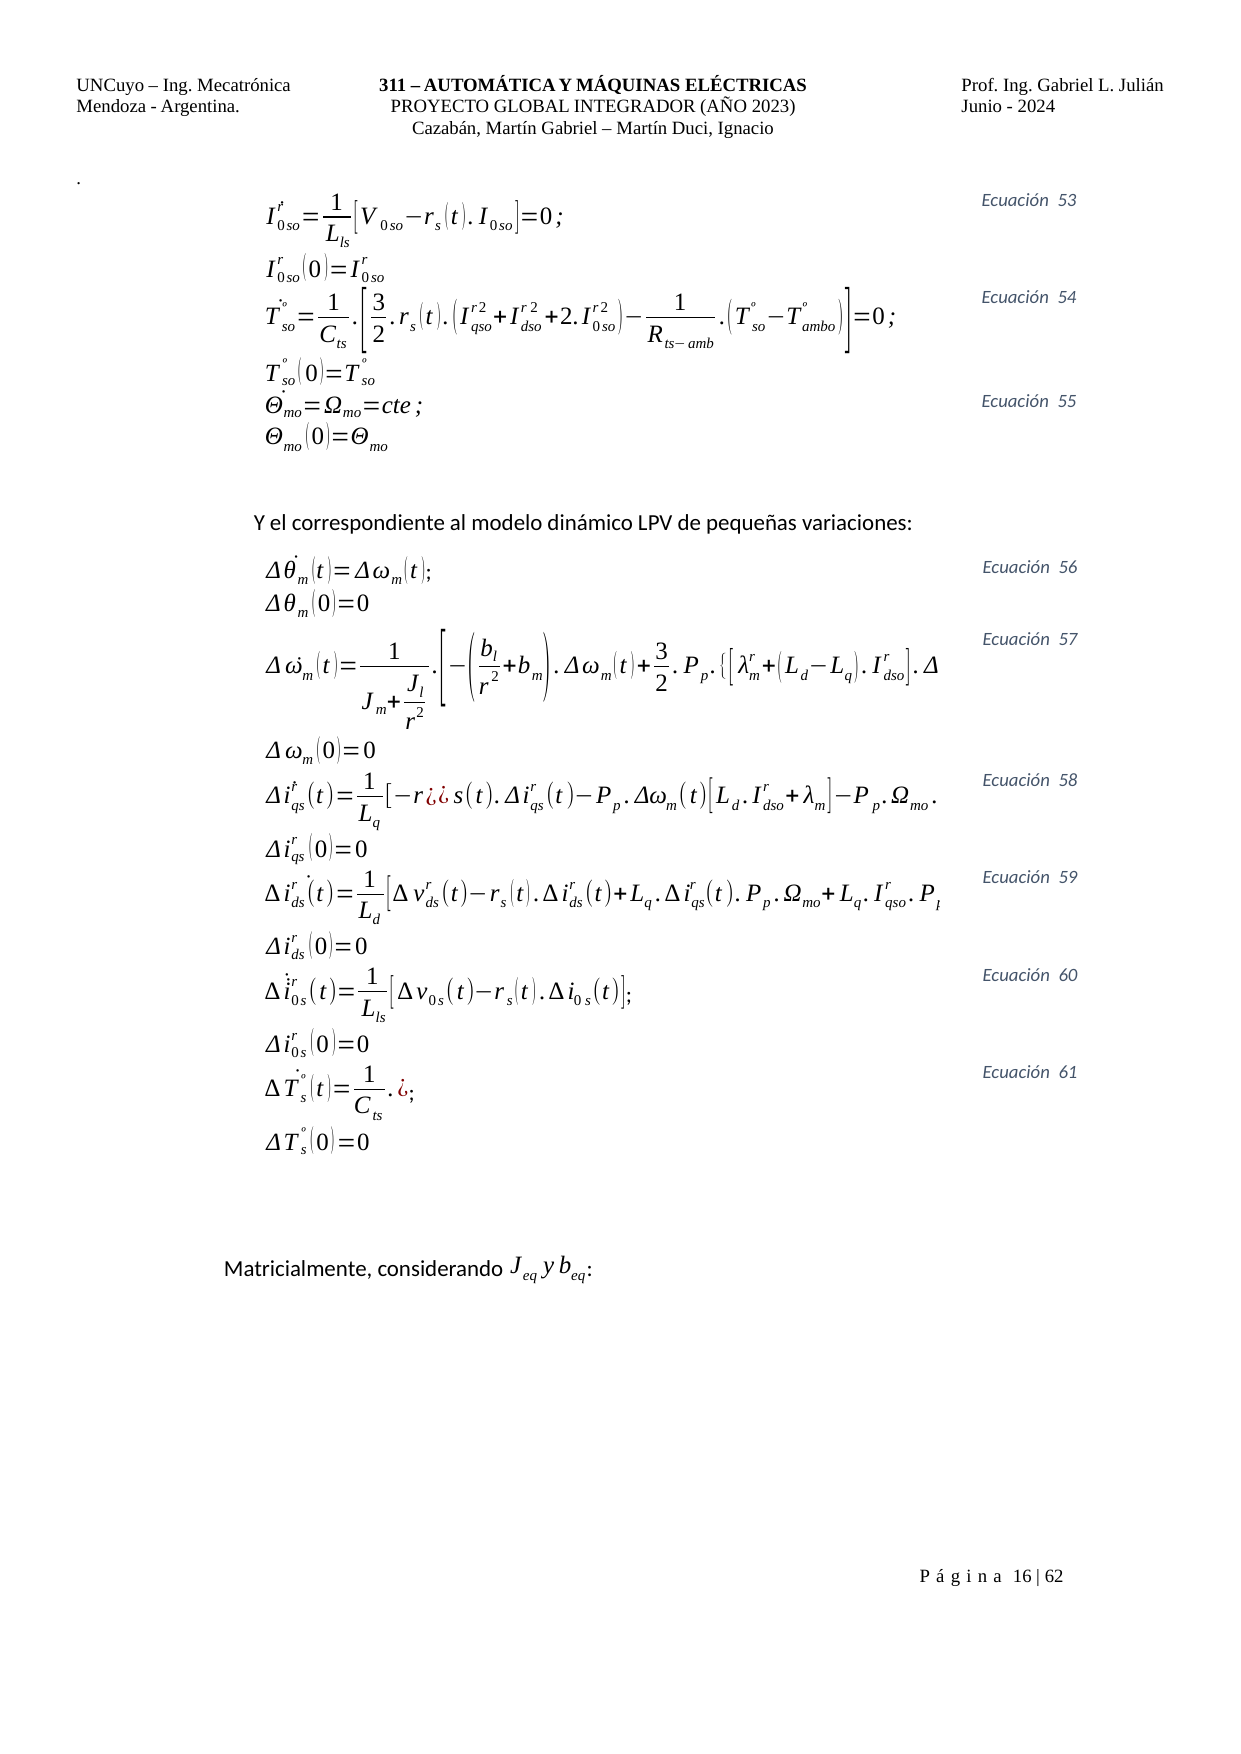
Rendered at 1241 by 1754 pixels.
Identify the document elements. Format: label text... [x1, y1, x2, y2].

table_cell Ecuación 55 [900, 390, 1089, 461]
table_cell [254, 188, 899, 286]
table_cell Ecuación 59 [939, 866, 1090, 963]
table_cell [254, 627, 939, 768]
table_cell Ecuación 60 [939, 963, 1090, 1061]
table_cell ; [254, 963, 939, 1061]
table_cell Ecuación 61 [939, 1061, 1090, 1158]
text Y el correspondiente al modelo dinámico LPV de pequeñas variaciones: [253, 508, 1090, 536]
table_cell [254, 286, 899, 389]
table_cell Ecuación 54 [900, 286, 1089, 389]
table_cell Ecuación 58 [939, 768, 1090, 866]
table_cell [254, 390, 899, 461]
table_cell Ecuación 53 [900, 188, 1089, 286]
table_cell Ecuación 57 [939, 627, 1090, 768]
table_cell [254, 866, 939, 963]
table_cell ; [254, 1061, 939, 1158]
text Matricialmente, considerando : [224, 1252, 1090, 1283]
table_header ; [254, 555, 939, 627]
table_cell [254, 768, 939, 866]
table_header Ecuación 56 [939, 555, 1090, 627]
